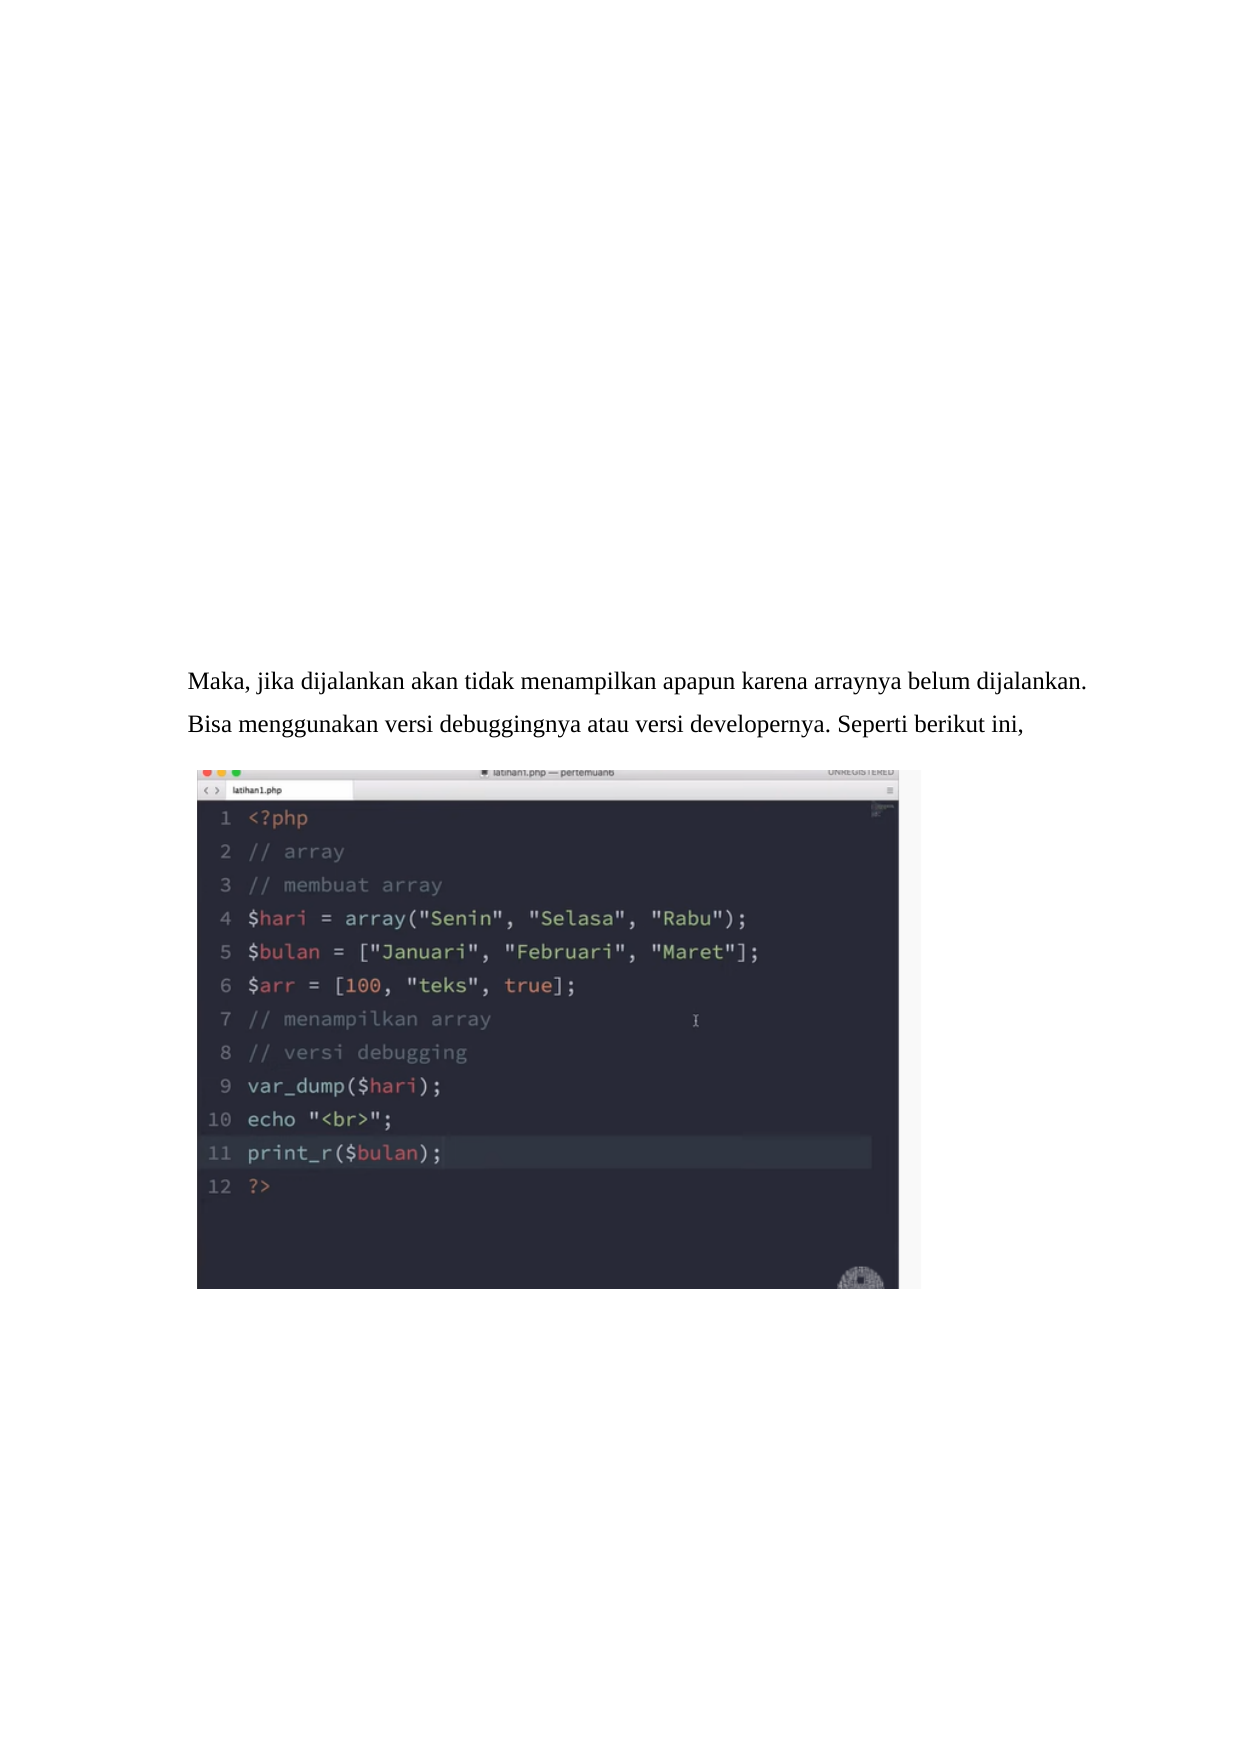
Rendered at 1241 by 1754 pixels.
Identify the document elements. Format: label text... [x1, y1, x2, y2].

text Bisa menggunakan versi debuggingnya atau versi developernya. Seperti berikut ini, [187, 709, 1090, 738]
text Maka, jika dijalankan akan tidak menampilkan apapun karena arraynya belum dijalankan. [187, 666, 1090, 695]
picture [197, 770, 922, 1289]
